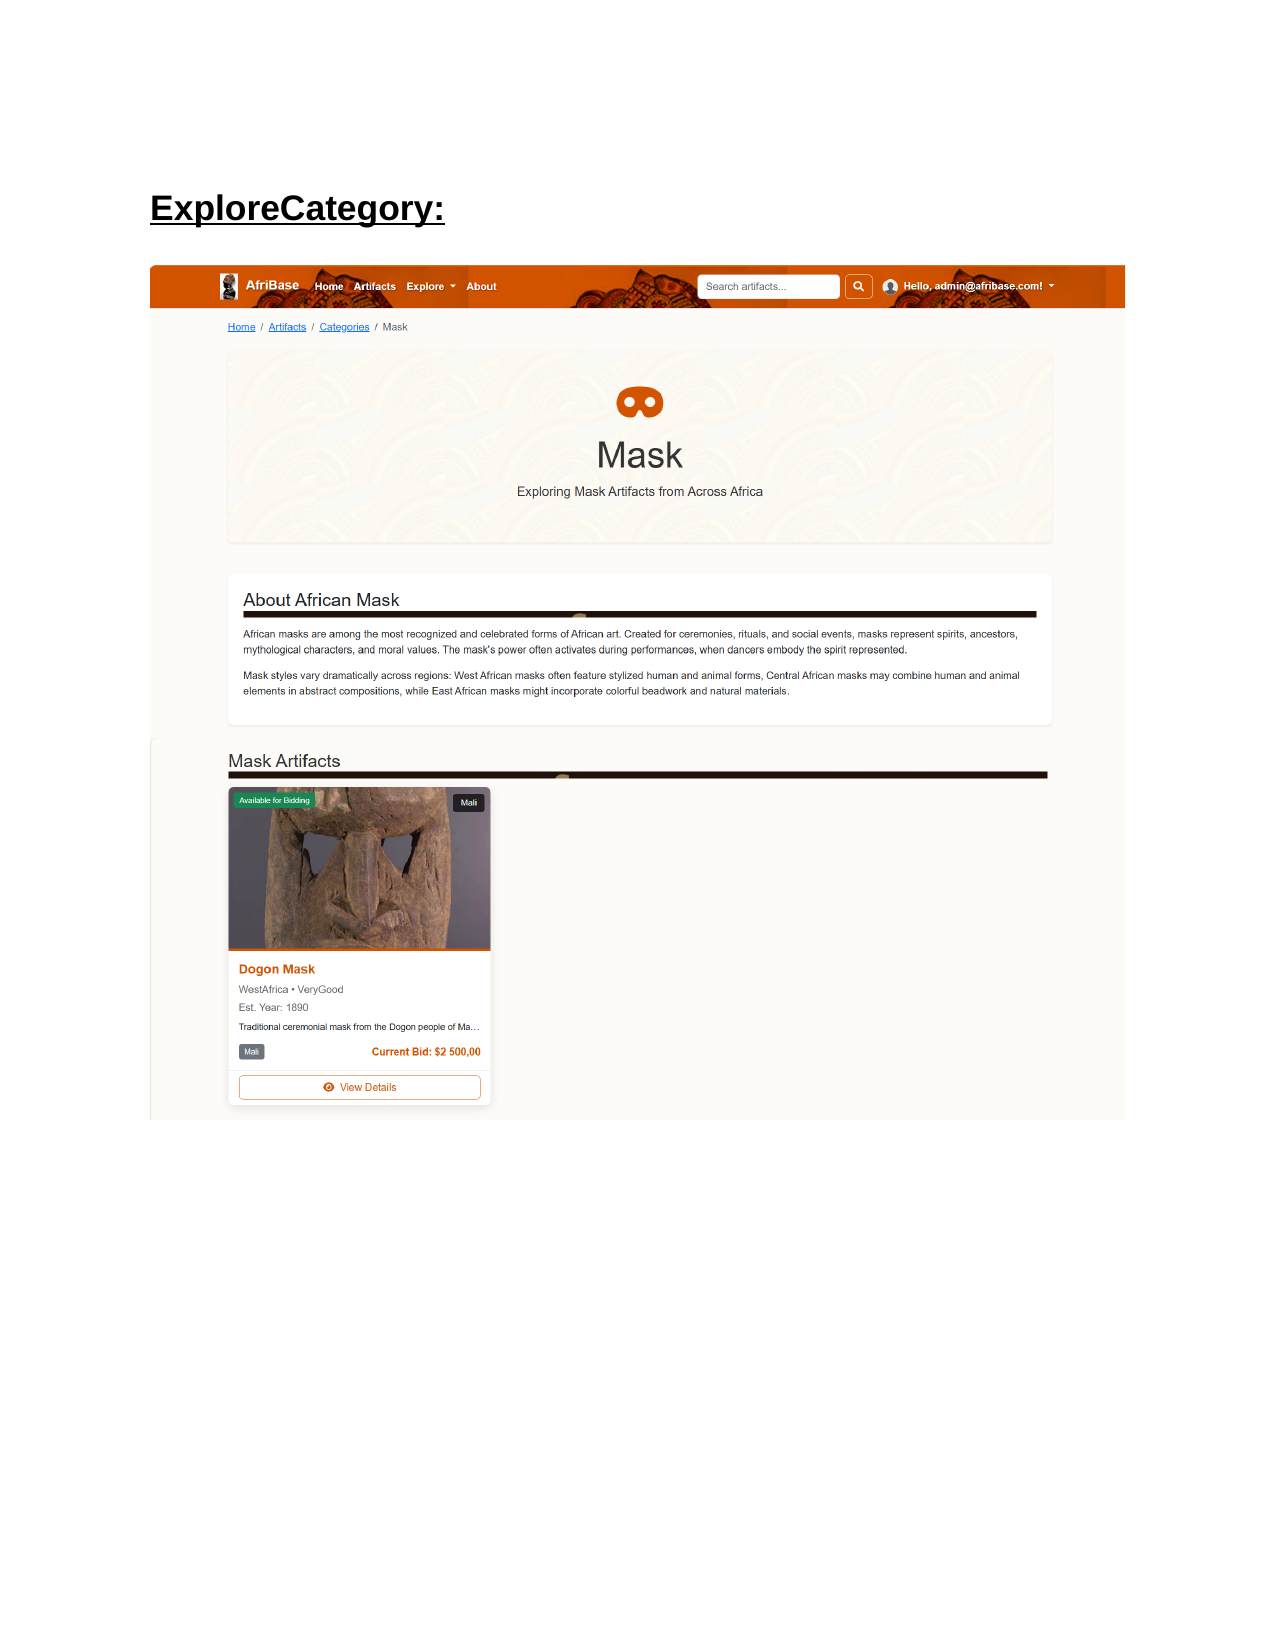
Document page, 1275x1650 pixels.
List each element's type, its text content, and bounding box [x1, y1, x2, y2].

picture [150, 265, 1125, 1120]
subtitle ExploreCategory: [150, 187, 1125, 228]
